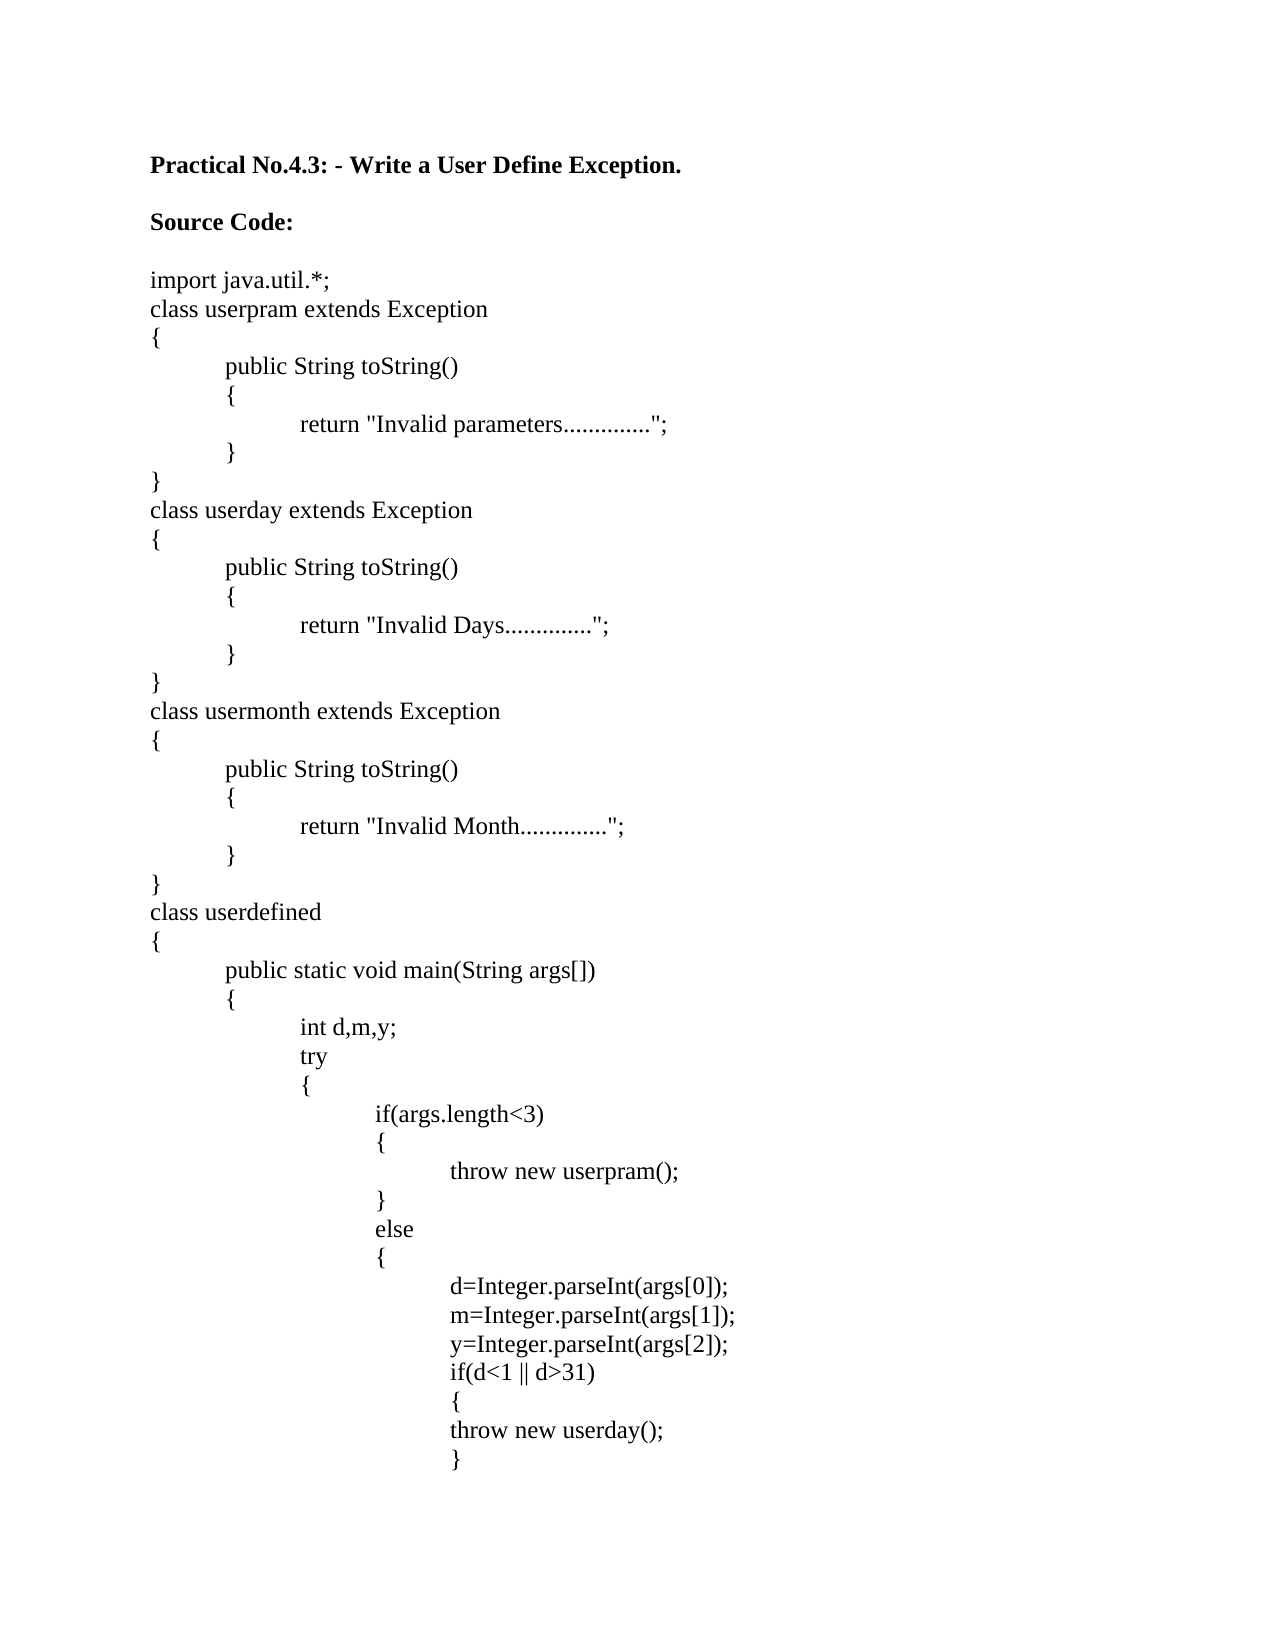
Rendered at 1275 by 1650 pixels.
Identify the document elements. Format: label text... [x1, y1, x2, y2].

text y=Integer.parseInt(args[2]); [150, 1329, 1125, 1357]
text return "Invalid Month.............."; [150, 811, 1125, 840]
text } [150, 667, 1125, 696]
text if(d<1 || d>31) [150, 1357, 1125, 1386]
text Practical No.4.3: - Write a User Define Exception. [150, 150, 1125, 179]
text } [150, 869, 1125, 897]
text { [150, 926, 1125, 955]
text throw new userpram(); [150, 1156, 1125, 1185]
text class userpram extends Exception [150, 294, 1125, 322]
text { [150, 1386, 1125, 1415]
text } [150, 437, 1125, 466]
text { [150, 984, 1125, 1012]
text { [150, 1242, 1125, 1271]
text { [150, 1127, 1125, 1156]
text throw new userday(); [150, 1415, 1125, 1444]
text { [150, 581, 1125, 610]
text { [150, 322, 1125, 351]
text } [150, 1444, 1125, 1472]
text try [150, 1041, 1125, 1070]
text public static void main(String args[]) [150, 955, 1125, 984]
text public String toString() [150, 552, 1125, 581]
text } [150, 639, 1125, 667]
text int d,m,y; [150, 1012, 1125, 1041]
text { [150, 725, 1125, 754]
text class usermonth extends Exception [150, 696, 1125, 725]
text class userdefined [150, 897, 1125, 926]
text d=Integer.parseInt(args[0]); [150, 1271, 1125, 1300]
text { [150, 524, 1125, 552]
text m=Integer.parseInt(args[1]); [150, 1300, 1125, 1329]
text } [150, 1185, 1125, 1214]
text { [150, 380, 1125, 409]
text class userday extends Exception [150, 495, 1125, 524]
text { [150, 1070, 1125, 1099]
text else [150, 1214, 1125, 1242]
text } [150, 466, 1125, 495]
text public String toString() [150, 351, 1125, 380]
text return "Invalid Days.............."; [150, 610, 1125, 639]
text return "Invalid parameters.............."; [150, 409, 1125, 437]
text public String toString() [150, 754, 1125, 782]
text } [150, 840, 1125, 869]
text Source Code: [150, 207, 1125, 236]
text if(args.length<3) [150, 1099, 1125, 1127]
text { [150, 782, 1125, 811]
text import java.util.*; [150, 265, 1125, 294]
